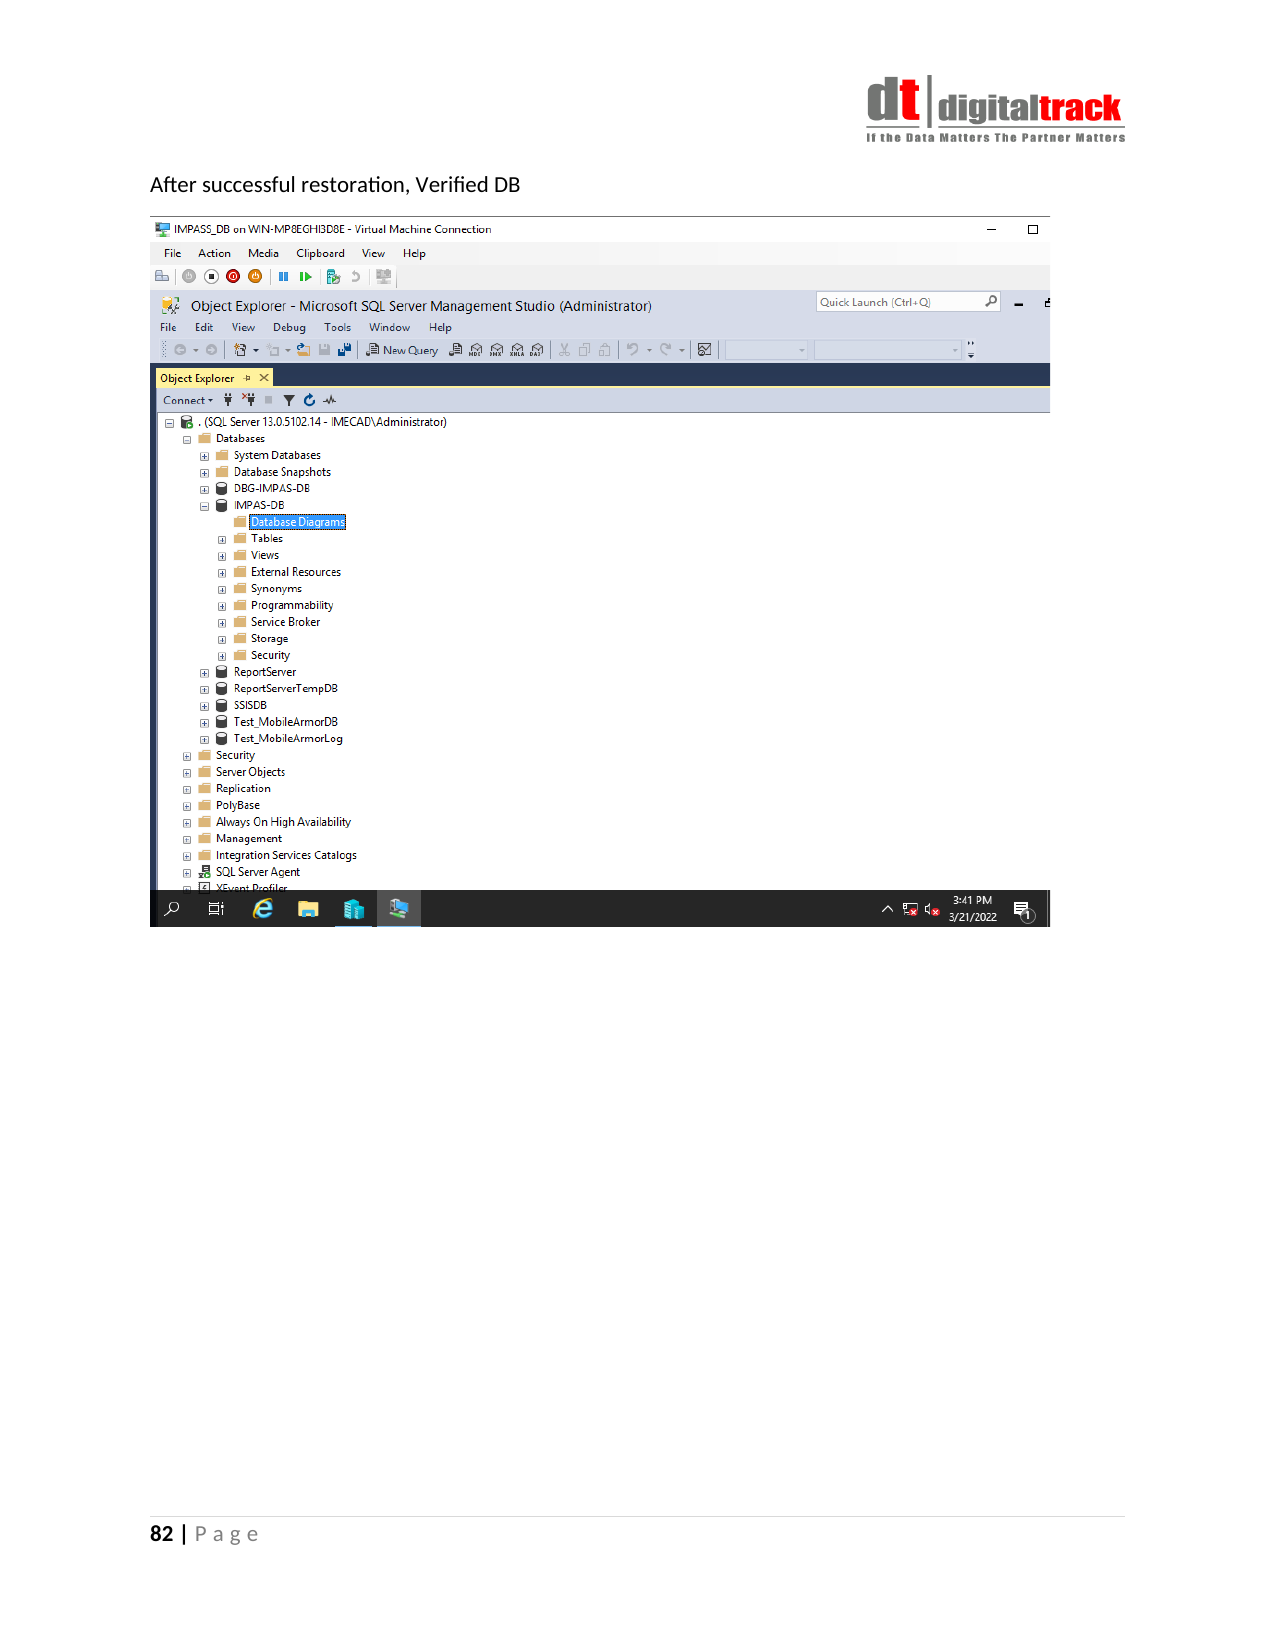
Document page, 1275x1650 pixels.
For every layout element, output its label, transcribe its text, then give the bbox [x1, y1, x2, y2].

picture [150, 216, 1050, 927]
text After successful restoration, Verified DB [150, 170, 1125, 198]
picture [866, 75, 1125, 142]
